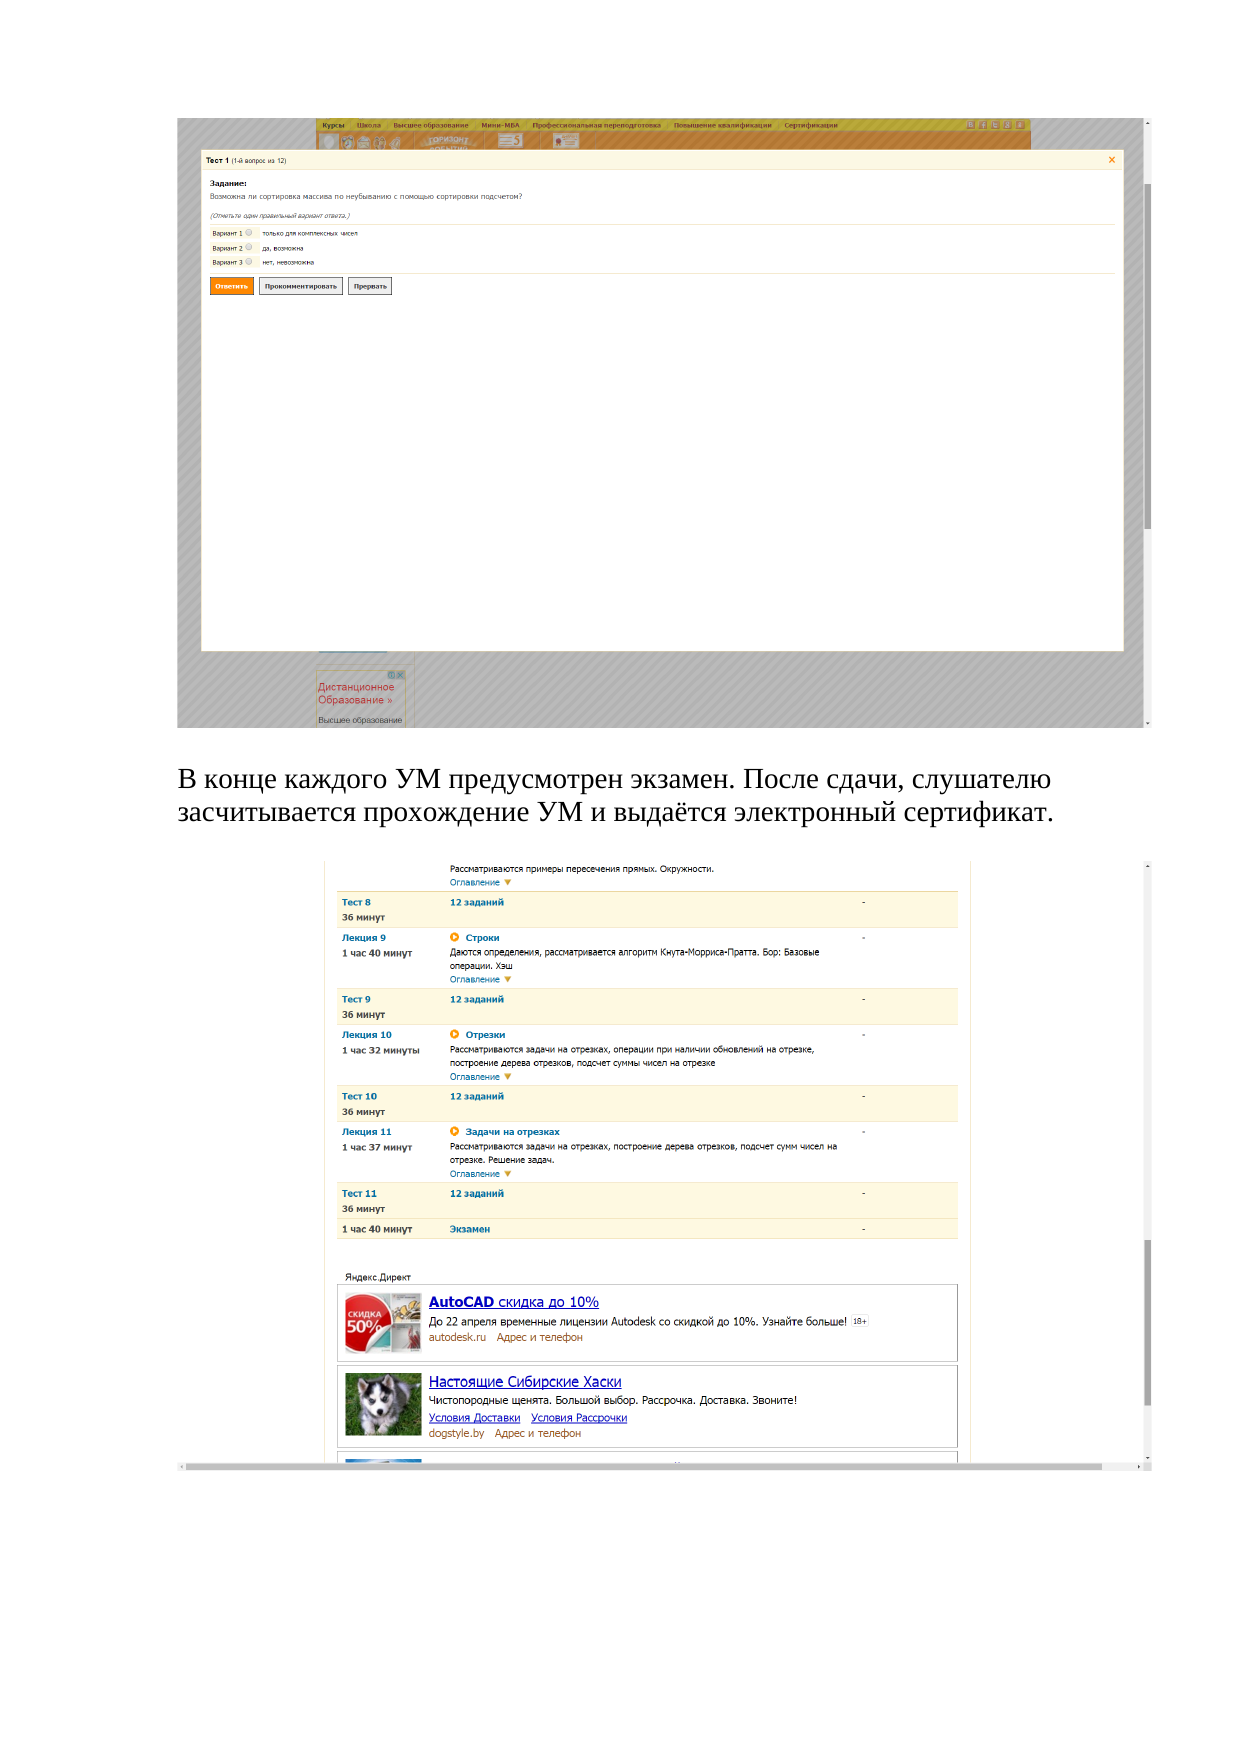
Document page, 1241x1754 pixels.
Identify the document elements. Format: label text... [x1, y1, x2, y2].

text В конце каждого УМ предусмотрен экзамен. После сдачи, слушателю засчитывается прохождение УМ и выдаётся электронный сертификат. [177, 761, 1152, 828]
picture [177, 861, 1152, 1471]
picture [177, 118, 1152, 728]
